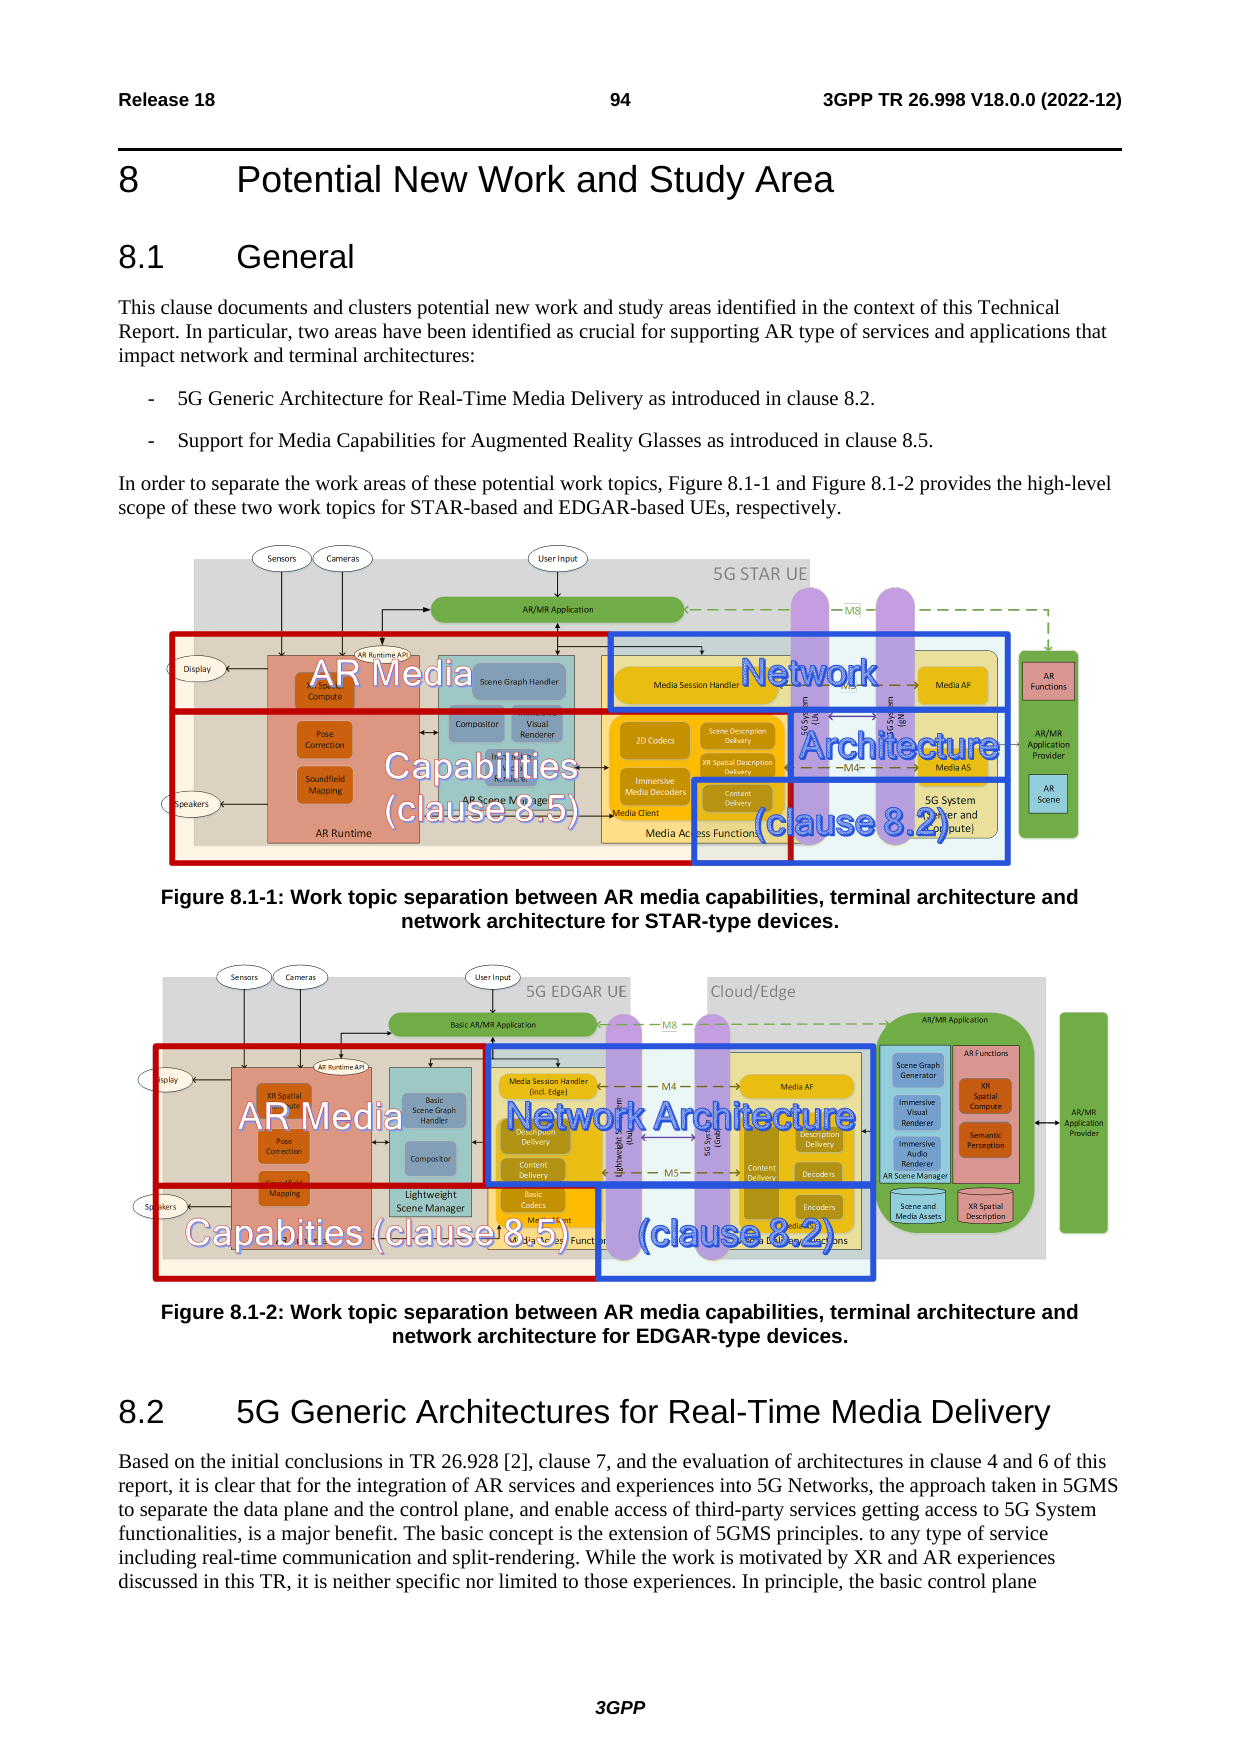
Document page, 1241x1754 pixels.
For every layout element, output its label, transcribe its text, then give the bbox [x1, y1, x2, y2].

text This clause documents and clusters potential new work and study areas identified in the context of this Technical Report. In particular, two areas have been identified as crucial for supporting AR type of services and applications that impact network and terminal architectures: [118, 295, 1122, 367]
text - 5G Generic Architecture for Real-Time Media Delivery as introduced in clause 8.2. [148, 386, 1122, 410]
text Figure 8.1-2: Work topic separation between AR media capabilities, terminal architecture and network architecture for EDGAR-type devices. [118, 1300, 1122, 1348]
text Figure 8.1-1: Work topic separation between AR media capabilities, terminal architecture and network architecture for STAR-type devices. [118, 885, 1122, 933]
picture [159, 544, 1081, 866]
subtitle 8.2 5G Generic Architectures for Real-Time Media Delivery [118, 1392, 1122, 1430]
picture [130, 963, 1111, 1282]
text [118, 1449, 1122, 1593]
subtitle 8 Potential New Work and Study Area [118, 151, 1122, 200]
text - Support for Media Capabilities for Augmented Reality Glasses as introduced in clause 8.5. [148, 428, 1122, 452]
subtitle 8.1 General [118, 237, 1122, 276]
text In order to separate the work areas of these potential work topics, Figure 8.1-1 and Figure 8.1-2 provides the high-level scope of these two work topics for STAR-based and EDGAR-based UEs, respectively. [118, 471, 1122, 519]
